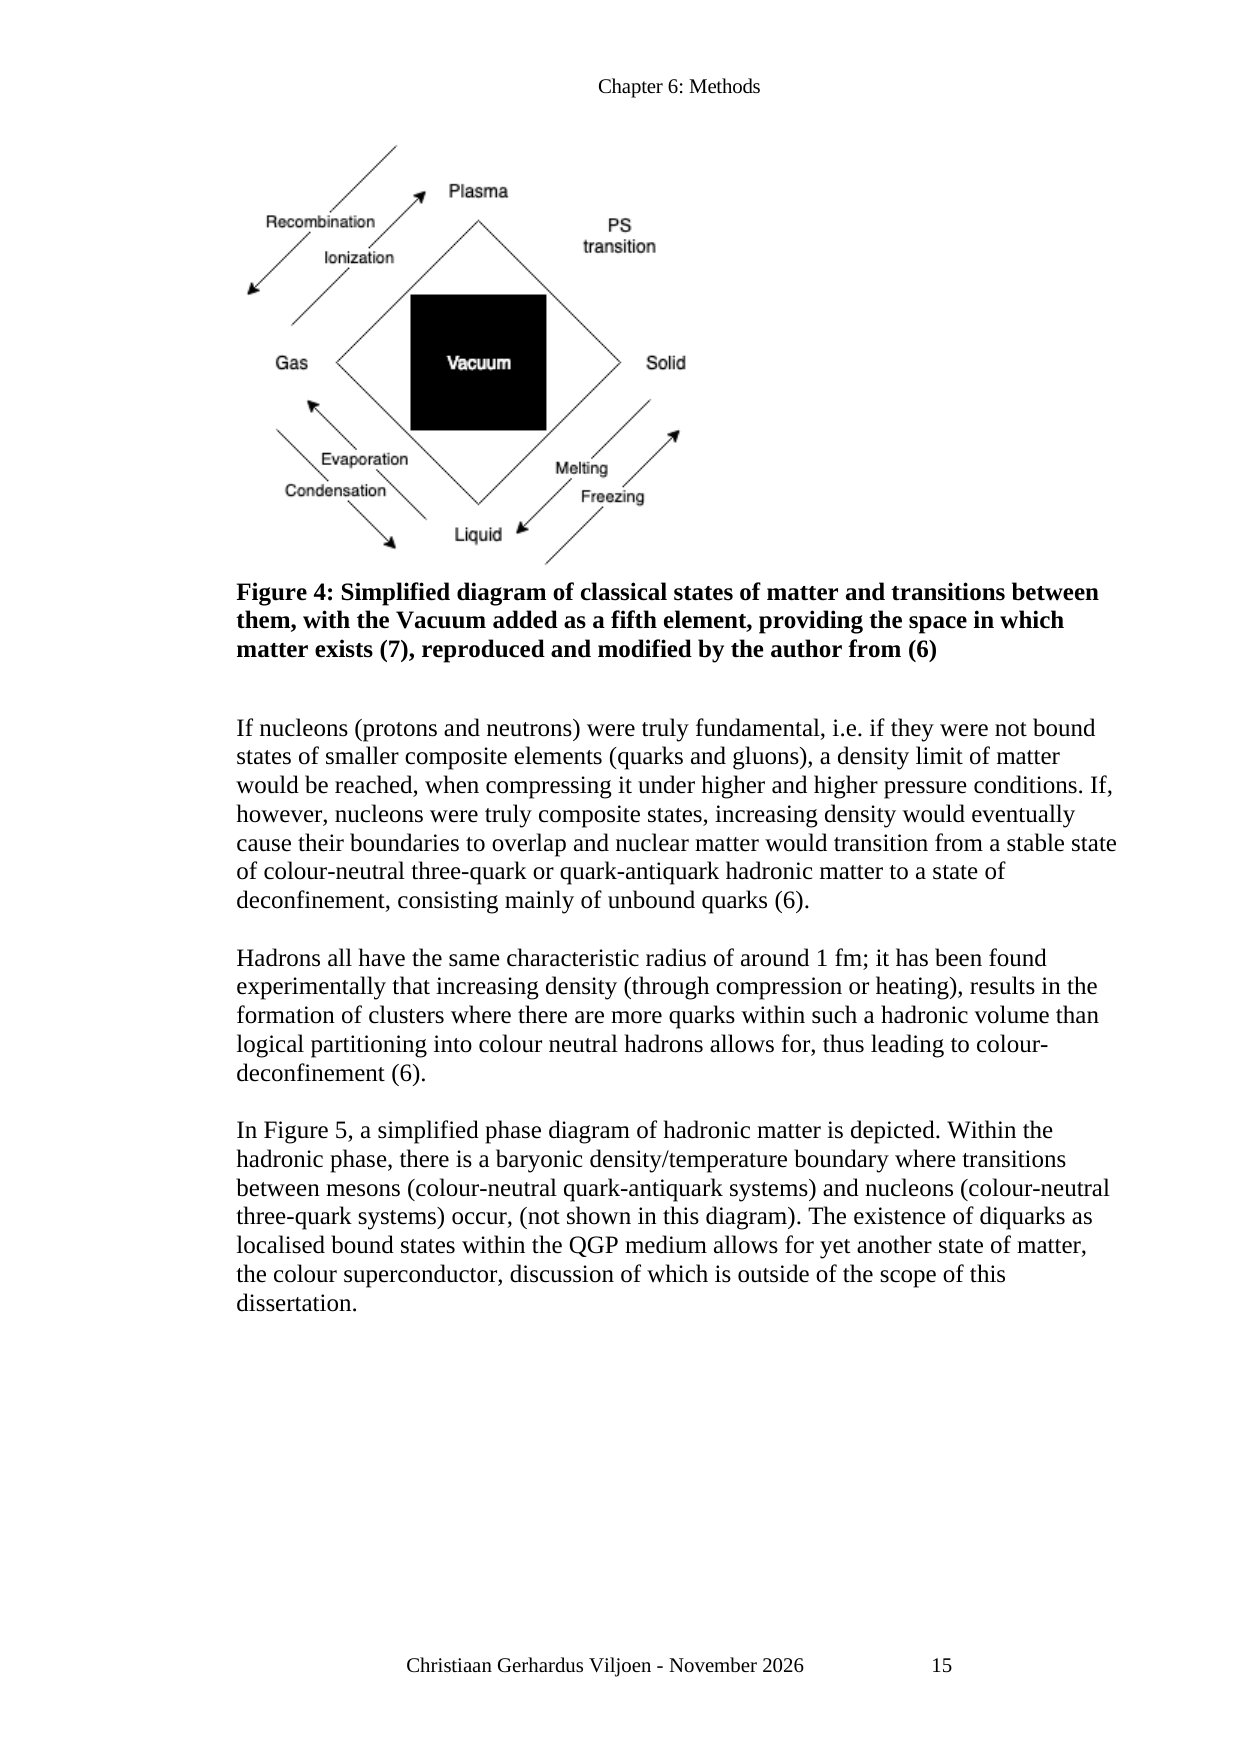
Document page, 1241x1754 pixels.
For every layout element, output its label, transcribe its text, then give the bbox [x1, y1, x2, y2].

text In Figure 5, a simplified phase diagram of hadronic matter is depicted. Within the hadronic phase, there is a baryonic density/temperature boundary where transitions between mesons (colour-neutral quark-antiquark systems) and nucleons (colour-neutral three-quark systems) occur, (not shown in this diagram). The existence of diquarks as localised bound states within the QGP medium allows for yet another state of matter, the colour superconductor, discussion of which is outside of the scope of this dissertation. [236, 1115, 1122, 1316]
picture [236, 135, 696, 577]
text Hadrons all have the same characteristic radius of around 1 fm; it has been found experimentally that increasing density (through compression or heating), results in the formation of clusters where there are more quarks within such a hadronic volume than logical partitioning into colour neutral hadrons allows for, thus leading to colour-deconfinement . [236, 943, 1122, 1086]
text Figure 4: Simplified diagram of classical states of matter and transitions between them, with the Vacuum added as a fifth element, providing the space in which matter exists , reproduced and modified by the author from [236, 577, 1122, 663]
text If nucleons (protons and neutrons) were truly fundamental, i.e. if they were not bound states of smaller composite elements (quarks and gluons), a density limit of matter would be reached, when compressing it under higher and higher pressure conditions. If, however, nucleons were truly composite states, increasing density would eventually cause their boundaries to overlap and nuclear matter would transition from a stable state of colour-neutral three-quark or quark-antiquark hadronic matter to a state of deconfinement, consisting mainly of unbound quarks . [236, 713, 1122, 914]
